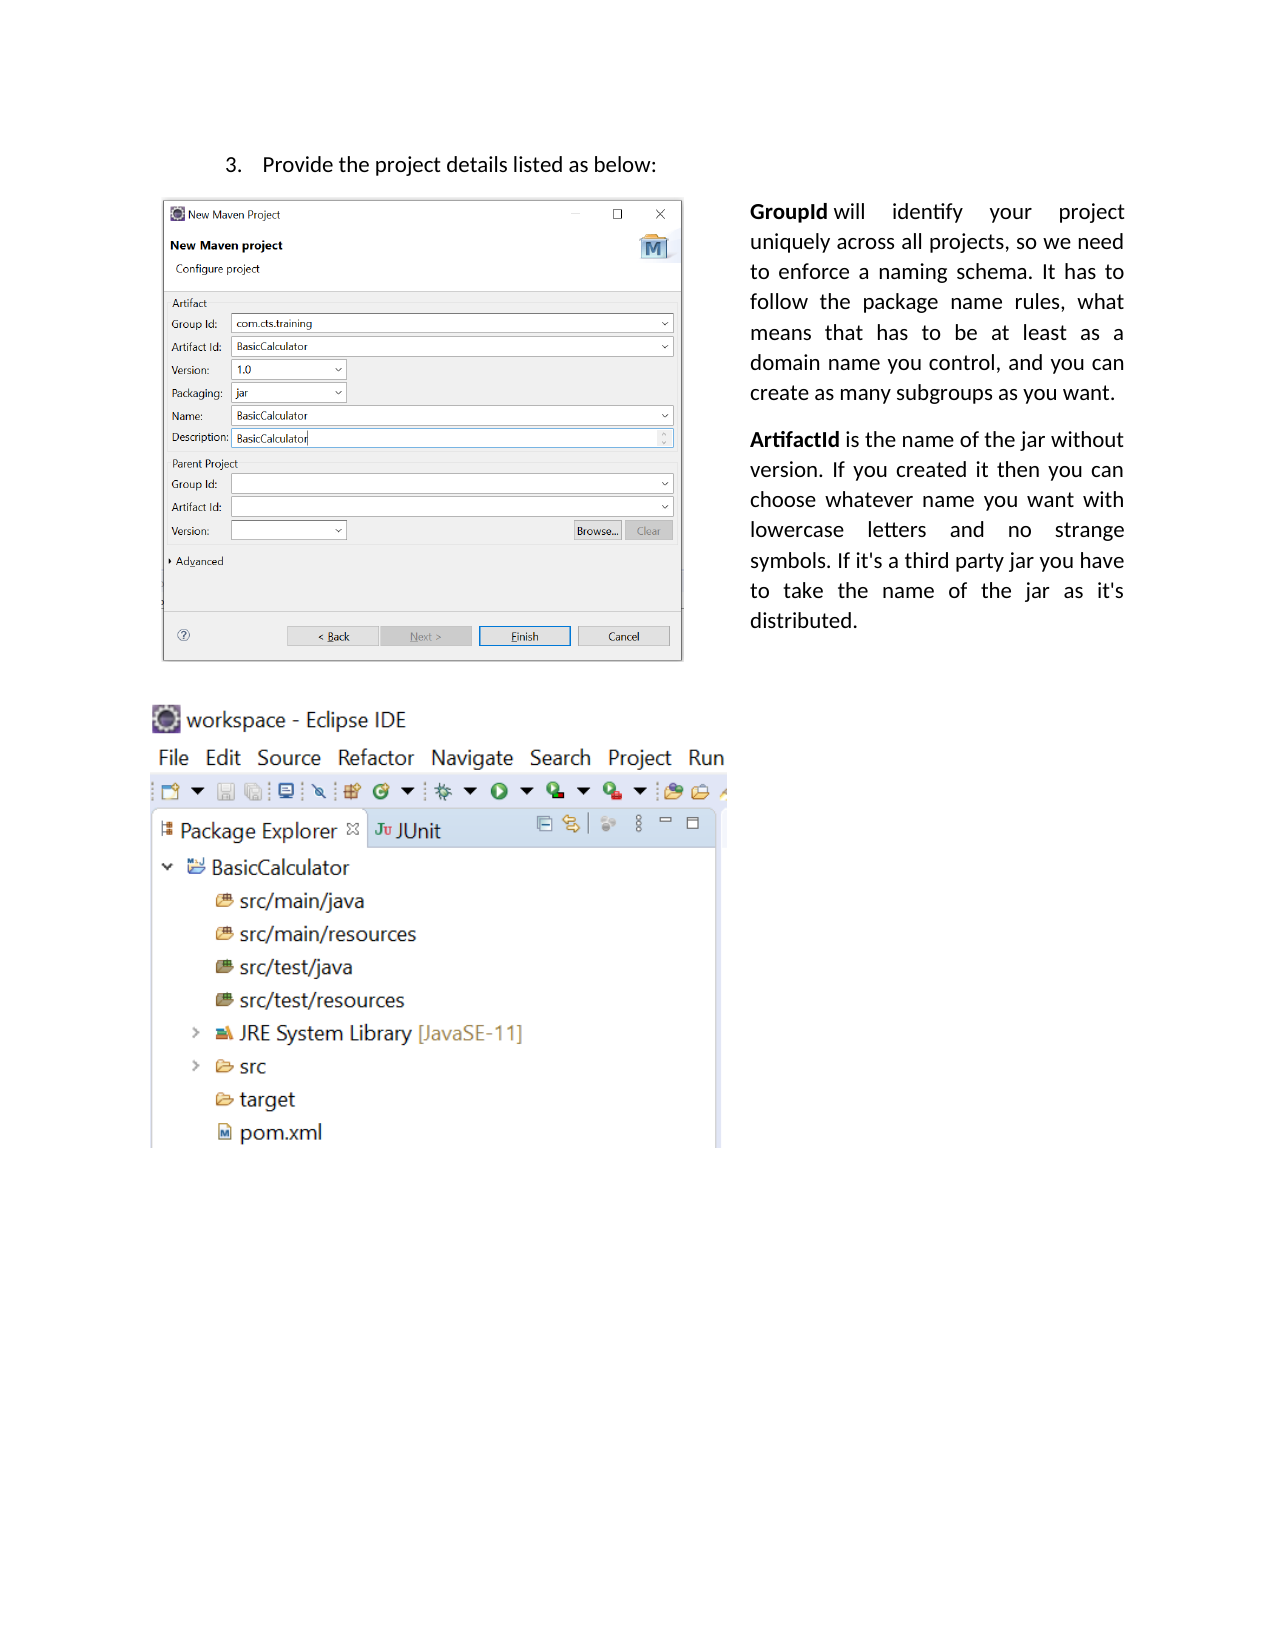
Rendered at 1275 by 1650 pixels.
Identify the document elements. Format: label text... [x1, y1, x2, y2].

text GroupId will identify your project uniquely across all projects, so we need to enforce a naming schema. It has to follow the package name rules, what means that has to be at least as a domain name you control, and you can create as many subgroups as you want. [750, 197, 1125, 406]
list Provide the project details listed as below: [225, 150, 1125, 178]
text ArtifactId is the name of the jar without version. If you created it then you can choose whatever name you want with lowercase letters and no strange symbols. If it's a third party jar you have to take the name of the jar as it's distributed. [750, 425, 1125, 634]
picture [161, 197, 684, 662]
picture [150, 699, 727, 1148]
